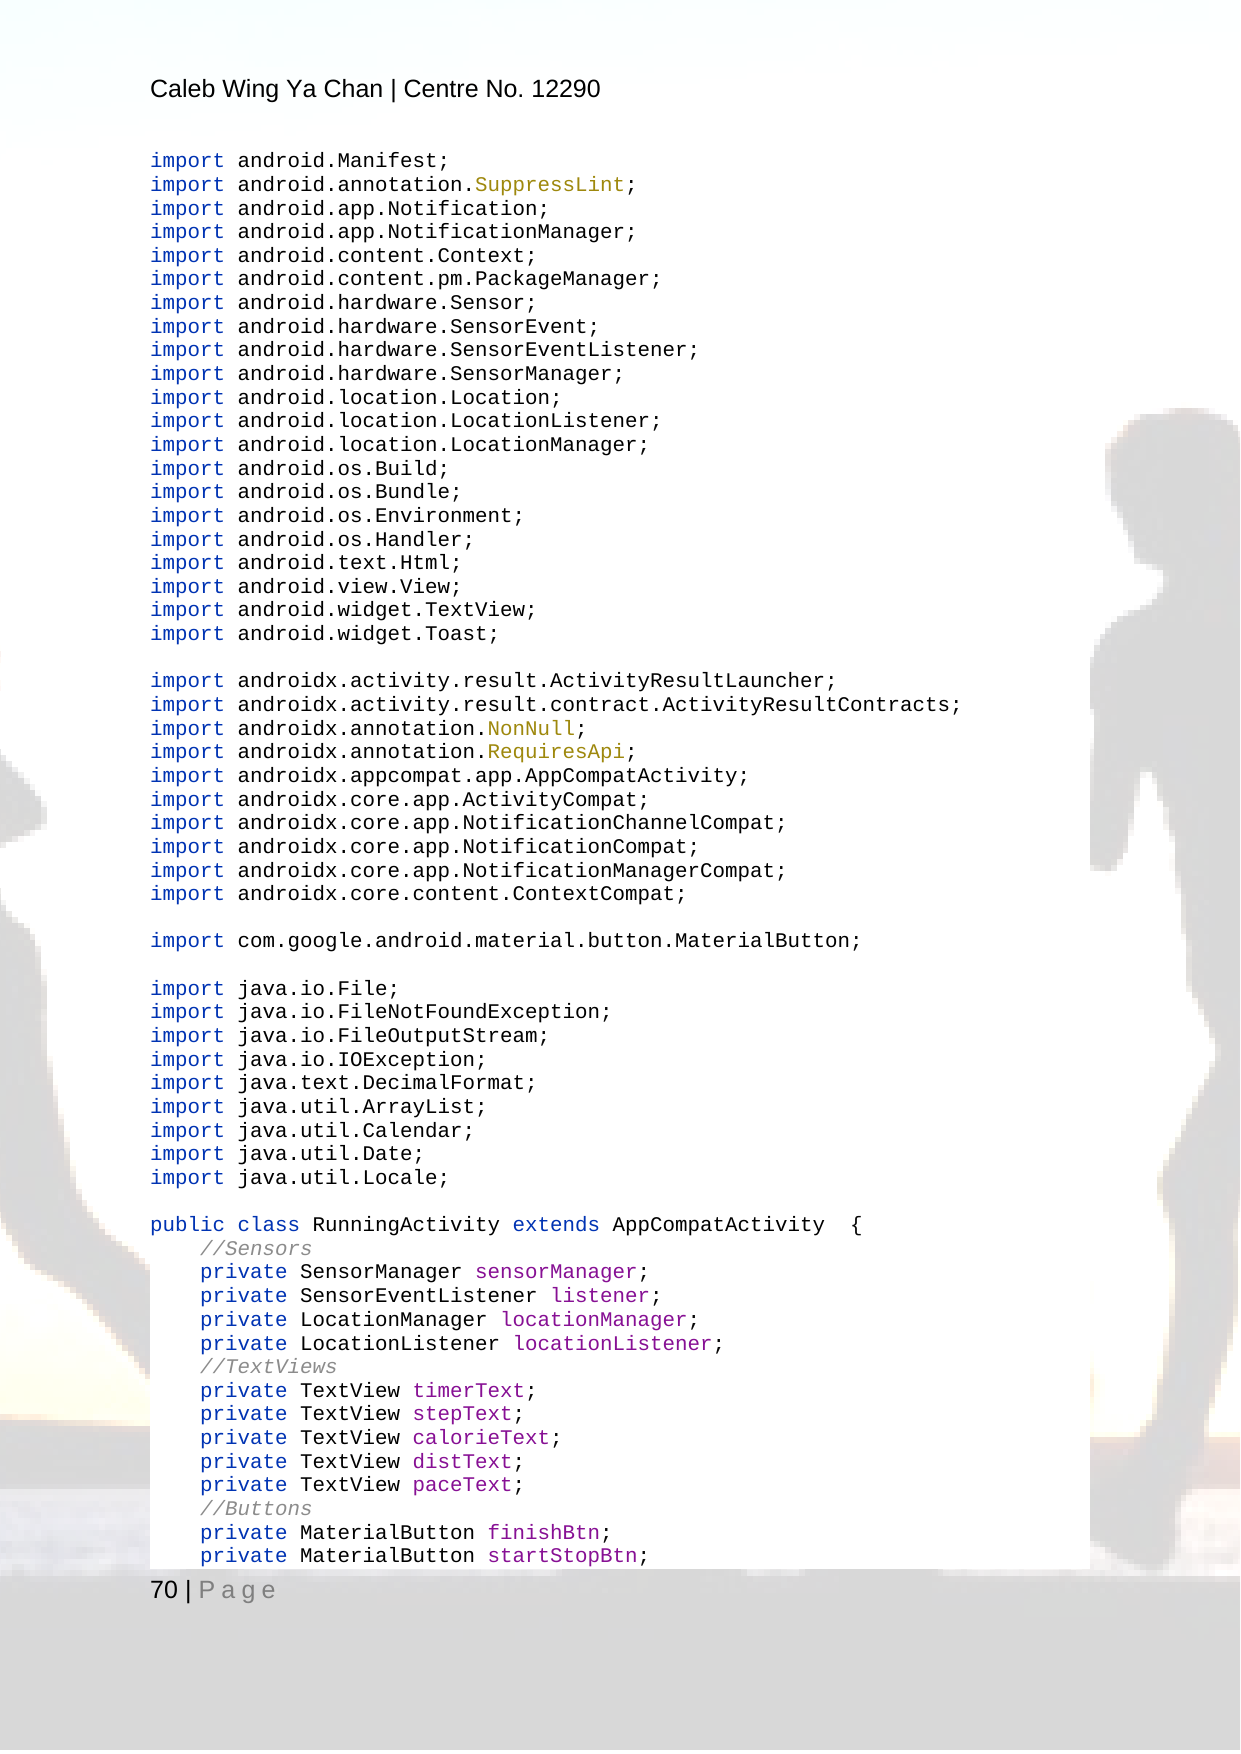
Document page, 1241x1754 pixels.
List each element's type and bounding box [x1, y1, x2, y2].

text [150, 150, 1090, 1569]
